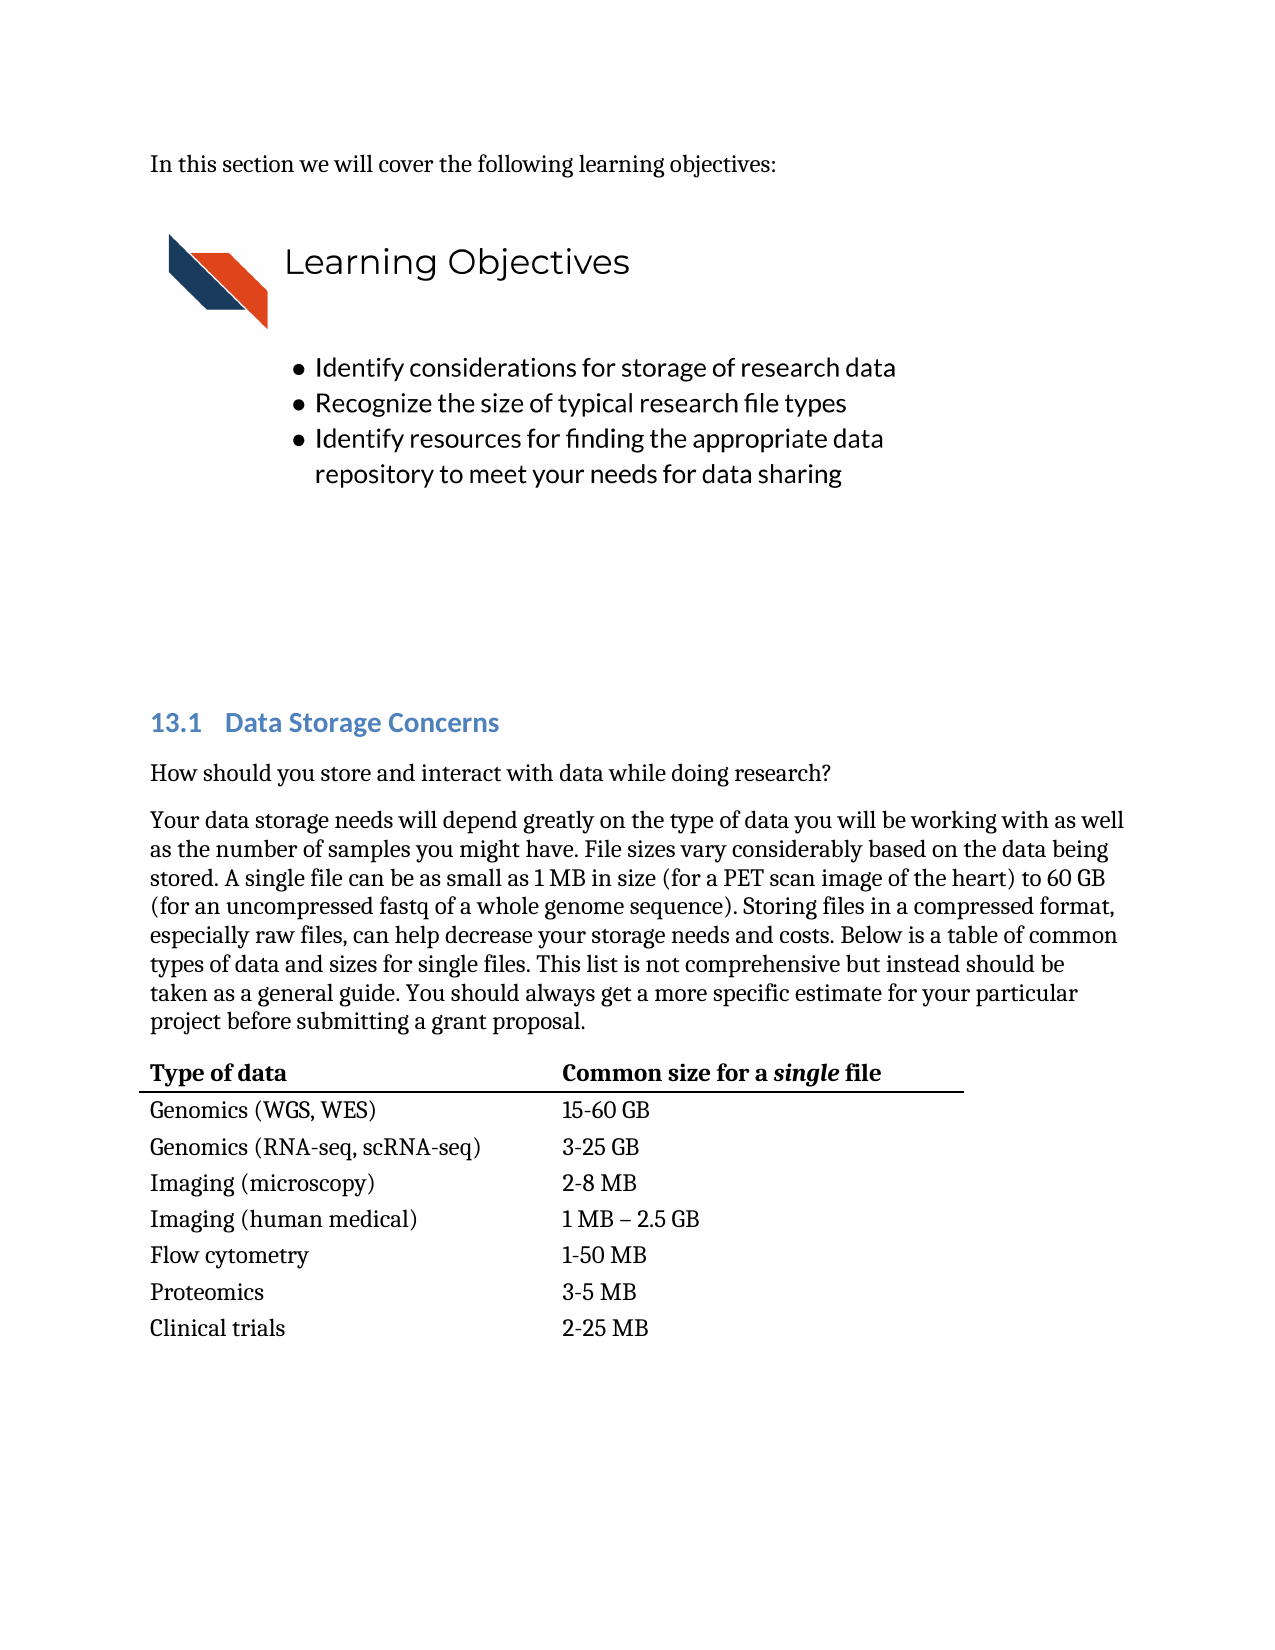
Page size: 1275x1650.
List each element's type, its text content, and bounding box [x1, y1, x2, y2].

table_cell Clinical trials [139, 1310, 551, 1346]
text In this section we will cover the following learning objectives: [150, 150, 1125, 179]
table_cell Imaging (human medical) [139, 1201, 551, 1238]
text Your data storage needs will depend greatly on the type of data you will be working with as well as the number of samples you might have. File sizes vary considerably based on the data being stored. A single file can be as small as 1 MB in size (for a PET scan image of the heart) to 60 GB (for an uncompressed fastq of a whole genome sequence). Storing files in a compressed format, especially raw files, can help decrease your storage needs and costs. Below is a table of common types of data and sizes for single files. This list is not comprehensive but instead should be taken as a general guide. You should always get a more specific estimate for your particular project before submitting a grant proposal. [150, 806, 1125, 1036]
table_header Type of data [139, 1055, 551, 1091]
text How should you store and interact with data while doing research? [150, 758, 1125, 787]
table_cell 3-5 MB [551, 1274, 964, 1310]
table_cell Flow cytometry [139, 1238, 551, 1274]
picture [168, 197, 1044, 684]
table_cell Genomics (RNA-seq, scRNA-seq) [139, 1129, 551, 1165]
table_cell 3-25 GB [551, 1129, 964, 1165]
table_cell Proteomics [139, 1274, 551, 1310]
table_cell Imaging (microscopy) [139, 1165, 551, 1201]
table_cell 2-8 MB [551, 1165, 964, 1201]
table_cell 15-60 GB [551, 1093, 964, 1129]
table_header Common size for a single file [551, 1055, 964, 1091]
table_cell 1 MB – 2.5 GB [551, 1201, 964, 1238]
subtitle 13.1 Data Storage Concerns [150, 704, 1125, 740]
table_cell Genomics (WGS, WES) [139, 1093, 551, 1129]
table_cell 2-25 MB [551, 1310, 964, 1346]
table_cell 1-50 MB [551, 1238, 964, 1274]
